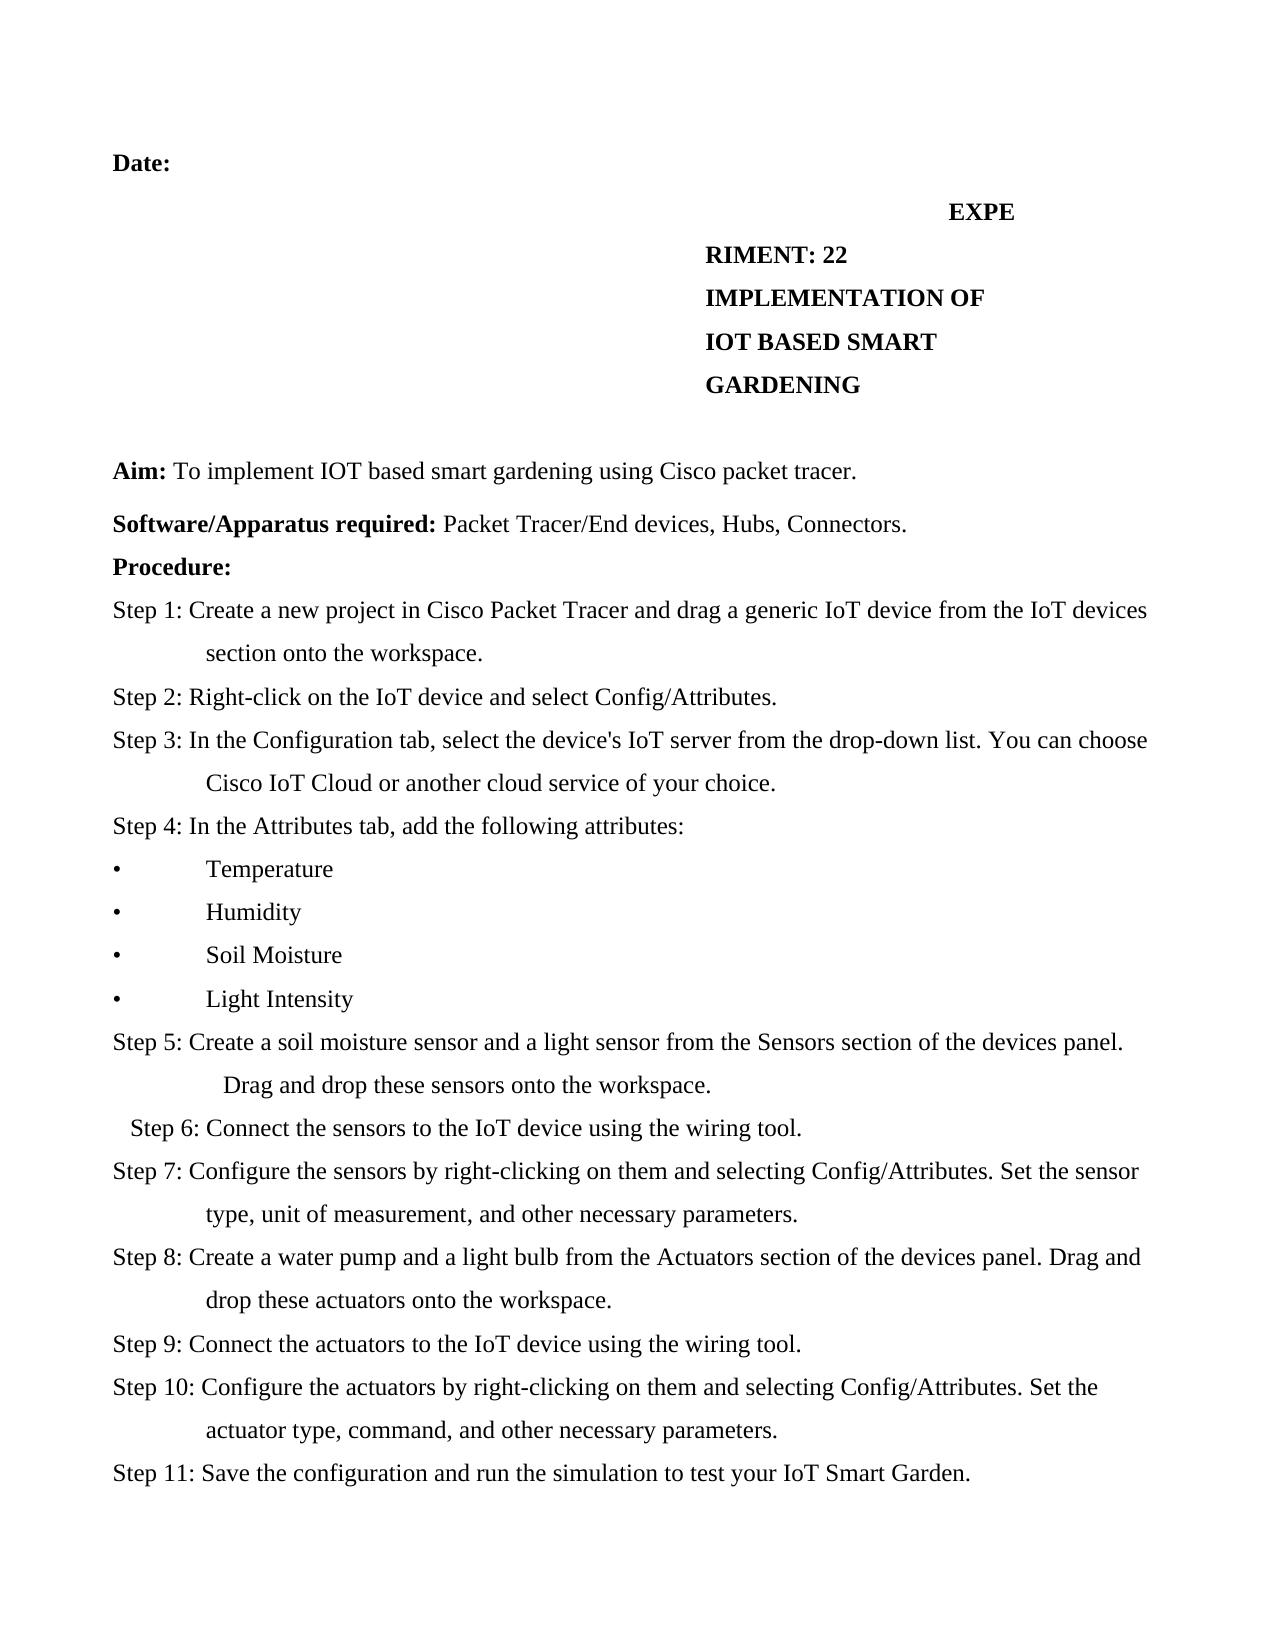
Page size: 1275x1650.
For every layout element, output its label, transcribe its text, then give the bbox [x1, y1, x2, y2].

text Step 6: Connect the sensors to the IoT device using the wiring tool. [110, 1113, 822, 1142]
text Date: [112, 148, 579, 177]
text Software/Apparatus required: Packet Tracer/End devices, Hubs, Connectors. [112, 509, 1172, 538]
list Humidity [112, 897, 1172, 926]
text Step 10: Configure the actuators by right-clicking on them and selecting Config/Attributes. Set the actuator type, command, and other necessary parameters. [112, 1372, 1172, 1444]
text Step 9: Connect the actuators to the IoT device using the wiring tool. [112, 1329, 1172, 1358]
text Drag and drop these sensors onto the workspace. [103, 1070, 831, 1099]
list Light Intensity [112, 984, 1172, 1012]
list Temperature [112, 854, 1172, 883]
text Step 3: In the Configuration tab, select the device's IoT server from the drop-down list. You can choose Cisco IoT Cloud or another cloud service of your choice. [112, 725, 1172, 797]
text Step 4: In the Attributes tab, add the following attributes: [112, 811, 1172, 840]
text EXPERIMENT: 22 IMPLEMENTATION OF IOT BASED SMART GARDENING [705, 197, 1016, 398]
text Procedure: [112, 552, 1172, 581]
text Step 7: Configure the sensors by right-clicking on them and selecting Config/Attributes. Set the sensor type, unit of measurement, and other necessary parameters. [112, 1156, 1172, 1228]
text Step 11: Save the configuration and run the simulation to test your IoT Smart Garden. [112, 1458, 1172, 1487]
text Step 2: Right-click on the IoT device and select Config/Attributes. [112, 682, 1172, 710]
text Step 1: Create a new project in Cisco Packet Tracer and drag a generic IoT device from the IoT devices section onto the workspace. [112, 595, 1172, 667]
text Aim: To implement IOT based smart gardening using Cisco packet tracer. [112, 456, 1172, 485]
list Soil Moisture [112, 941, 1172, 969]
text Step 5: Create a soil moisture sensor and a light sensor from the Sensors section of the devices panel. [112, 1027, 1172, 1056]
text Step 8: Create a water pump and a light bulb from the Actuators section of the devices panel. Drag and drop these actuators onto the workspace. [112, 1242, 1172, 1314]
